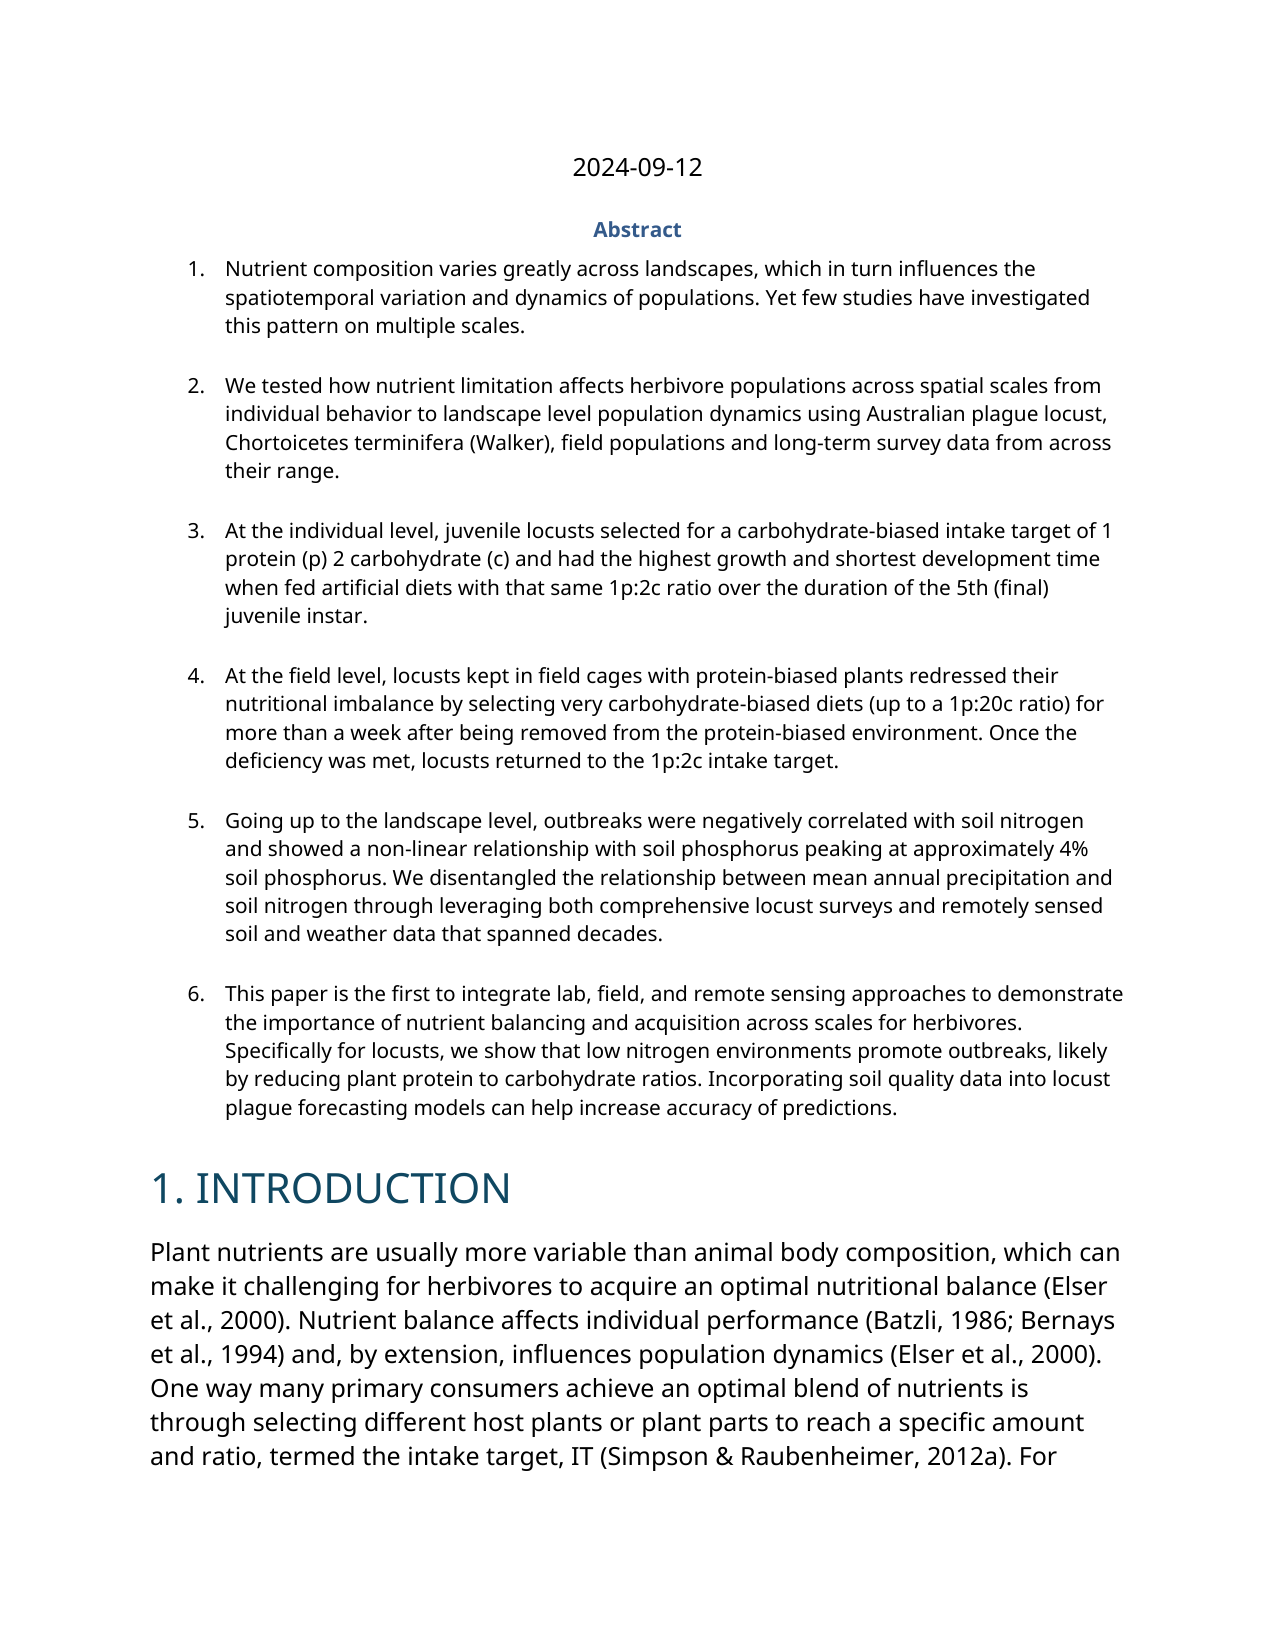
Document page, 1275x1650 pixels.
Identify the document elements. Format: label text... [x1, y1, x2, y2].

subtitle 1. INTRODUCTION [150, 1159, 1125, 1216]
text 2024-09-12 [150, 150, 1125, 184]
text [150, 1234, 1125, 1473]
list At the field level, locusts kept in field cages with protein-biased plants redressed their nutritional imbalance by selecting very carbohydrate-biased diets (up to a 1p:20c ratio) for more than a week after being removed from the protein-biased environment. Once the deficiency was met, locusts returned to the 1p:2c intake target. [187, 661, 1125, 774]
list We tested how nutrient limitation affects herbivore populations across spatial scales from individual behavior to landscape level population dynamics using Australian plague locust, Chortoicetes terminifera (Walker), field populations and long-term survey data from across their range. [187, 371, 1125, 484]
title Abstract [150, 215, 1125, 244]
list At the individual level, juvenile locusts selected for a carbohydrate-biased intake target of 1 protein (p) 2 carbohydrate (c) and had the highest growth and shortest development time when fed artificial diets with that same 1p:2c ratio over the duration of the 5th (final) juvenile instar. [187, 516, 1125, 629]
list Going up to the landscape level, outbreaks were negatively correlated with soil nitrogen and showed a non-linear relationship with soil phosphorus peaking at approximately 4% soil phosphorus. We disentangled the relationship between mean annual precipitation and soil nitrogen through leveraging both comprehensive locust surveys and remotely sensed soil and weather data that spanned decades. [187, 806, 1125, 948]
list This paper is the first to integrate lab, field, and remote sensing approaches to demonstrate the importance of nutrient balancing and acquisition across scales for herbivores. Specifically for locusts, we show that low nitrogen environments promote outbreaks, likely by reducing plant protein to carbohydrate ratios. Incorporating soil quality data into locust plague forecasting models can help increase accuracy of predictions. [187, 979, 1125, 1121]
list Nutrient composition varies greatly across landscapes, which in turn influences the spatiotemporal variation and dynamics of populations. Yet few studies have investigated this pattern on multiple scales. [187, 254, 1125, 339]
